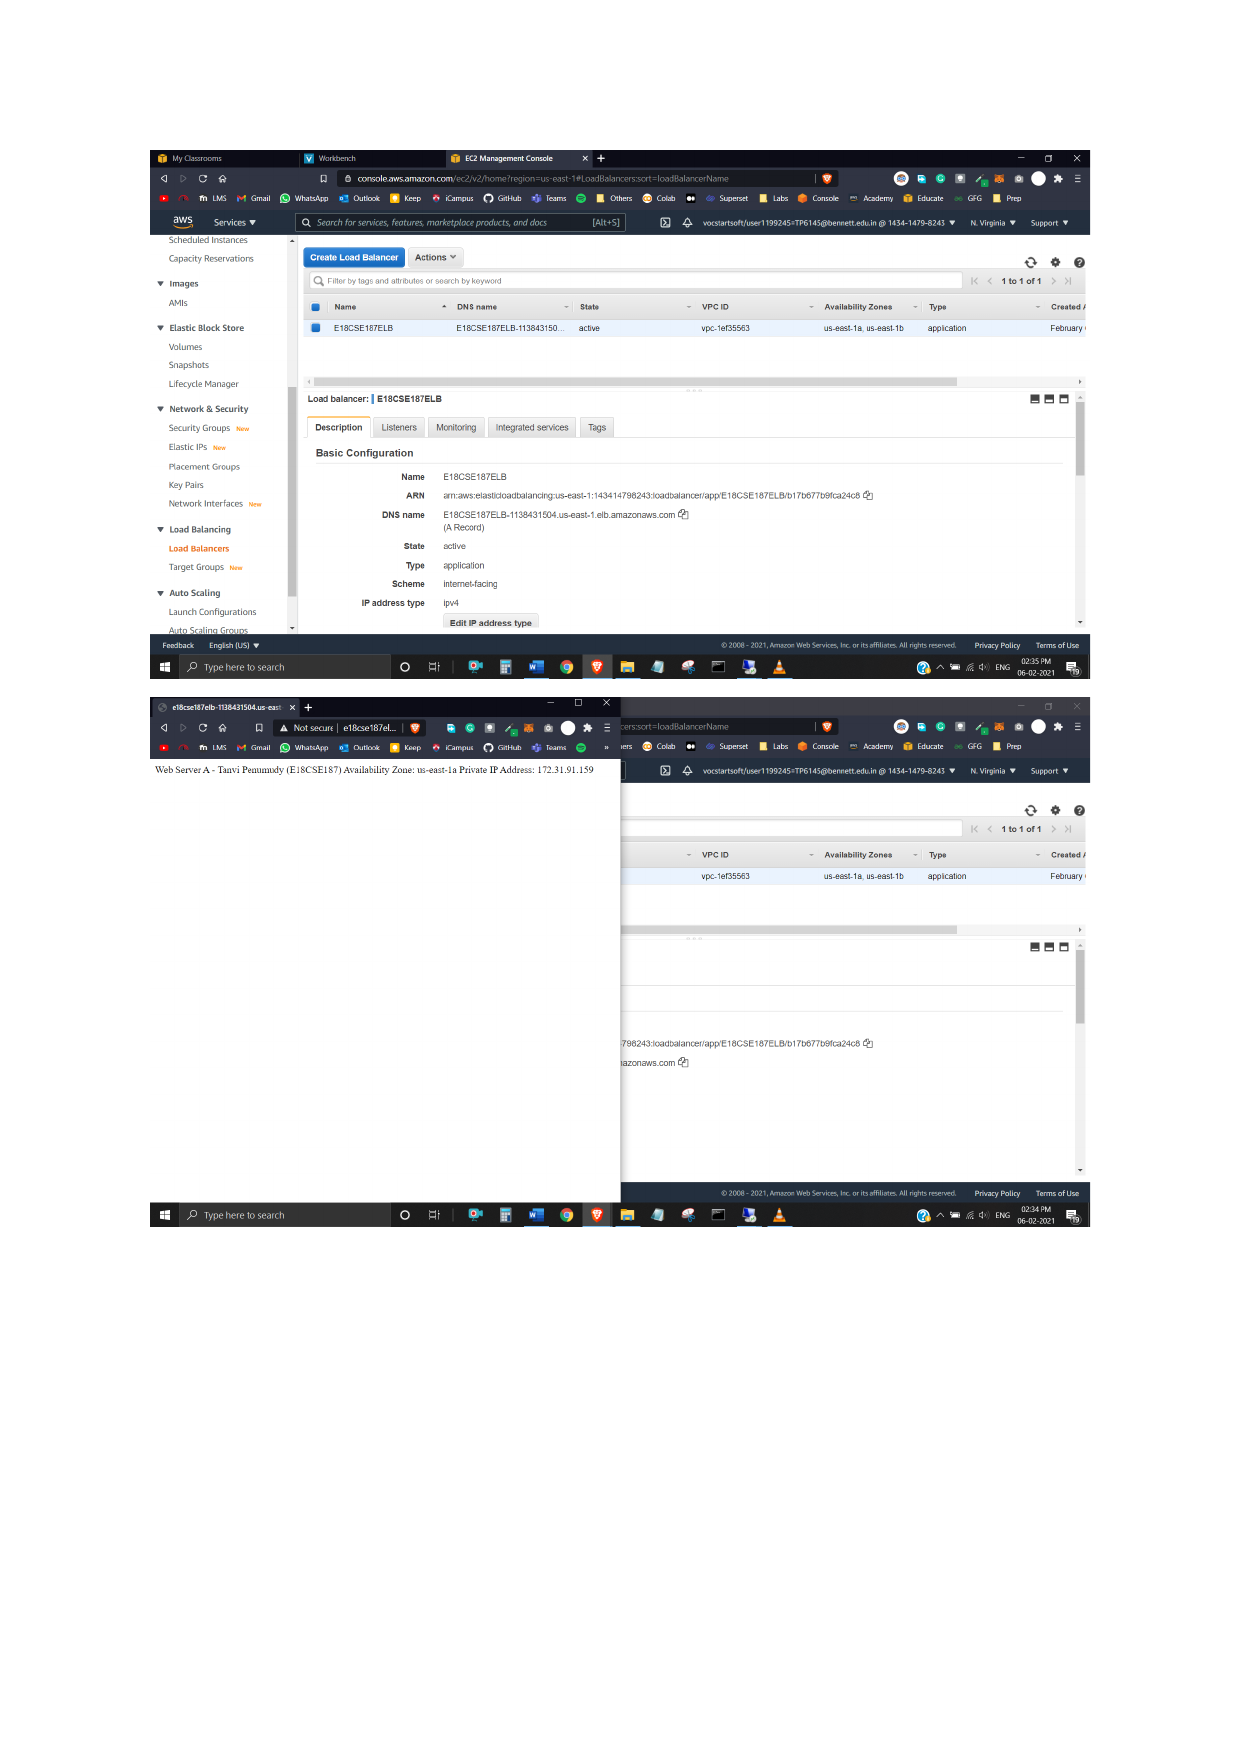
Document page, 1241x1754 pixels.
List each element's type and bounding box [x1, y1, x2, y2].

picture [150, 150, 1091, 679]
picture [150, 697, 1091, 1227]
